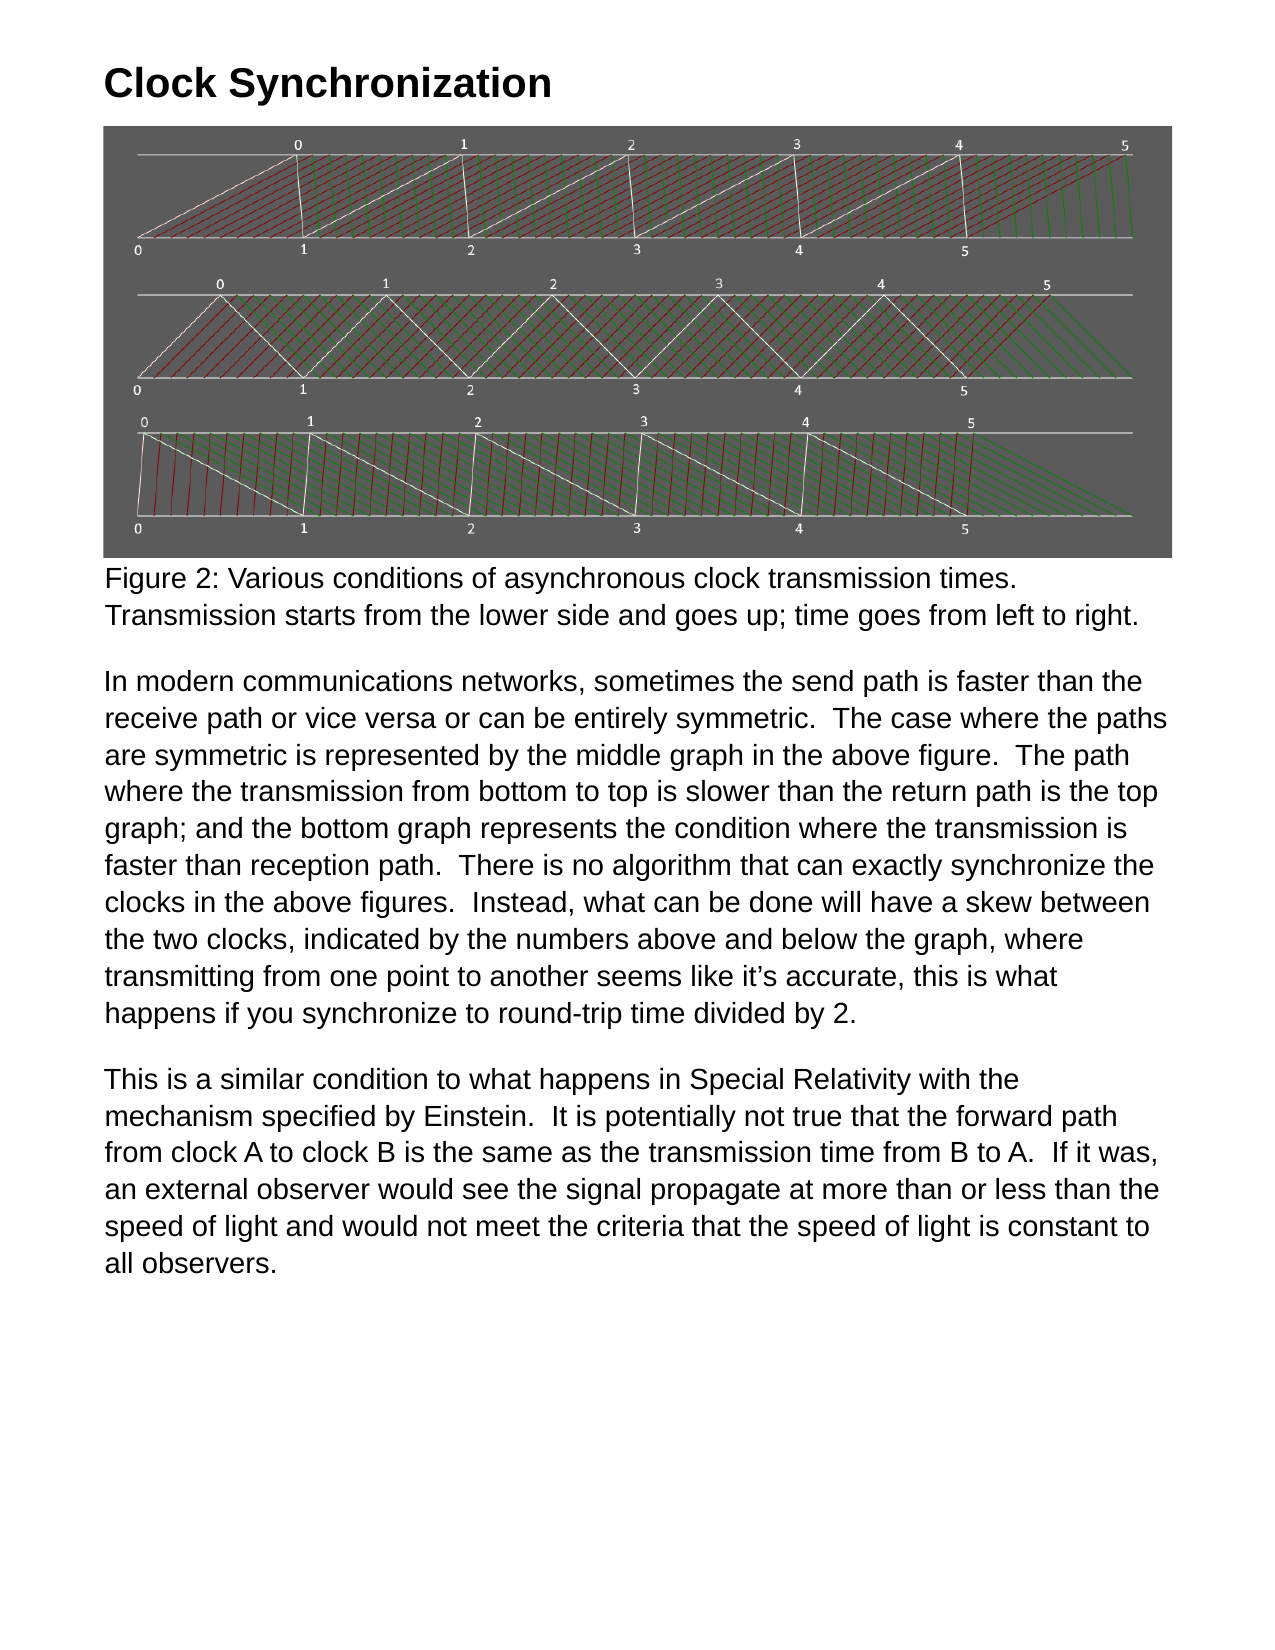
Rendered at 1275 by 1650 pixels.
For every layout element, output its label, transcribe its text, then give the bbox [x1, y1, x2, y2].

subtitle Clock Synchronization [103, 58, 1172, 106]
text This is a similar condition to what happens in Special Relativity with the mechanism specified by Einstein. It is potentially not true that the forward path from clock A to clock B is the same as the transmission time from B to A. If it was, an external observer would see the signal propagate at more than or less than the speed of light and would not meet the criteria that the speed of light is constant to all observers. [103, 1062, 1172, 1279]
text In modern communications networks, sometimes the send path is faster than the receive path or vice versa or can be entirely symmetric. The case where the paths are symmetric is represented by the middle graph in the above figure. The path where the transmission from bottom to top is slower than the return path is the top graph; and the bottom graph represents the condition where the transmission is faster than reception path. There is no algorithm that can exactly synchronize the clocks in the above figures. Instead, what can be done will have a skew between the two clocks, indicated by the numbers above and below the graph, where transmitting from one point to another seems like it’s accurate, this is what happens if you synchronize to round-trip time divided by 2. [103, 664, 1172, 1029]
picture [103, 126, 1173, 558]
text Figure 2: Various conditions of asynchronous clock transmission times. Transmission starts from the lower side and goes up; time goes from left to right. [103, 558, 1172, 631]
